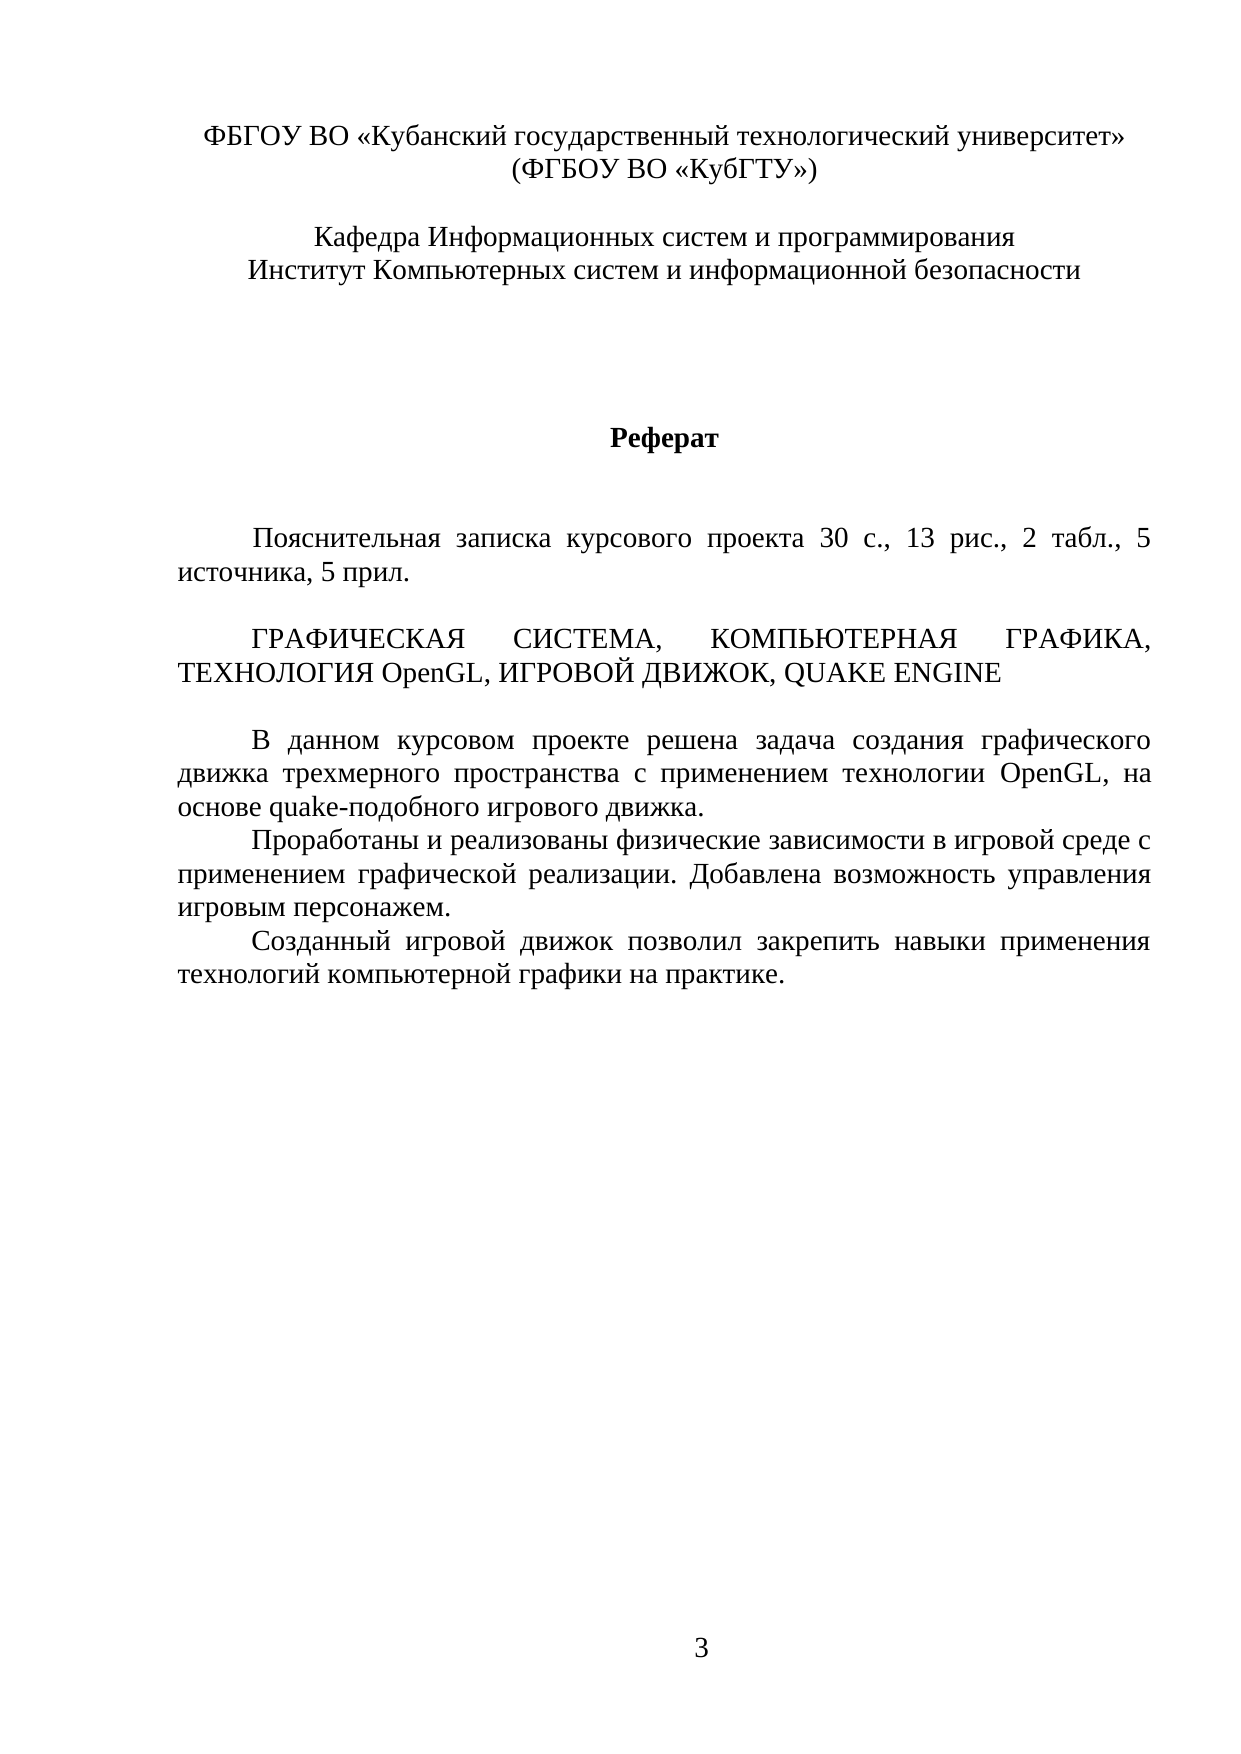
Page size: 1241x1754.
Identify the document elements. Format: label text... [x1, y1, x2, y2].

text Институт Компьютерных систем и информационной безопасности [177, 252, 1152, 286]
text Пояснительная записка курсового проекта 30 с., 13 рис., 2 табл., 5 источника, 5 прил. [177, 521, 1152, 588]
text Реферат [177, 420, 1152, 453]
text Созданный игровой движок позволил закрепить навыки применения технологий компьютерной графики на практике. [177, 923, 1152, 990]
text Кафедра Информационных систем и программирования [177, 219, 1152, 252]
text (ФГБОУ ВО «КубГТУ») [177, 152, 1152, 185]
text ФБГОУ ВО «Кубанский государственный технологический университет» [177, 118, 1152, 152]
text ГРАФИЧЕСКАЯ СИСТЕМА, КОМПЬЮТЕРНАЯ ГРАФИКА, ТЕХНОЛОГИЯ OpenGL, ИГРОВОЙ ДВИЖОК, QUAKE ENGINE [177, 621, 1152, 688]
text В данном курсовом проекте решена задача создания графического движка трехмерного пространства с применением технологии OpenGL, на основе quake-подобного игрового движка. [177, 722, 1152, 822]
text Проработаны и реализованы физические зависимости в игровой среде с применением графической реализации. Добавлена возможность управления игровым персонажем. [177, 822, 1152, 923]
